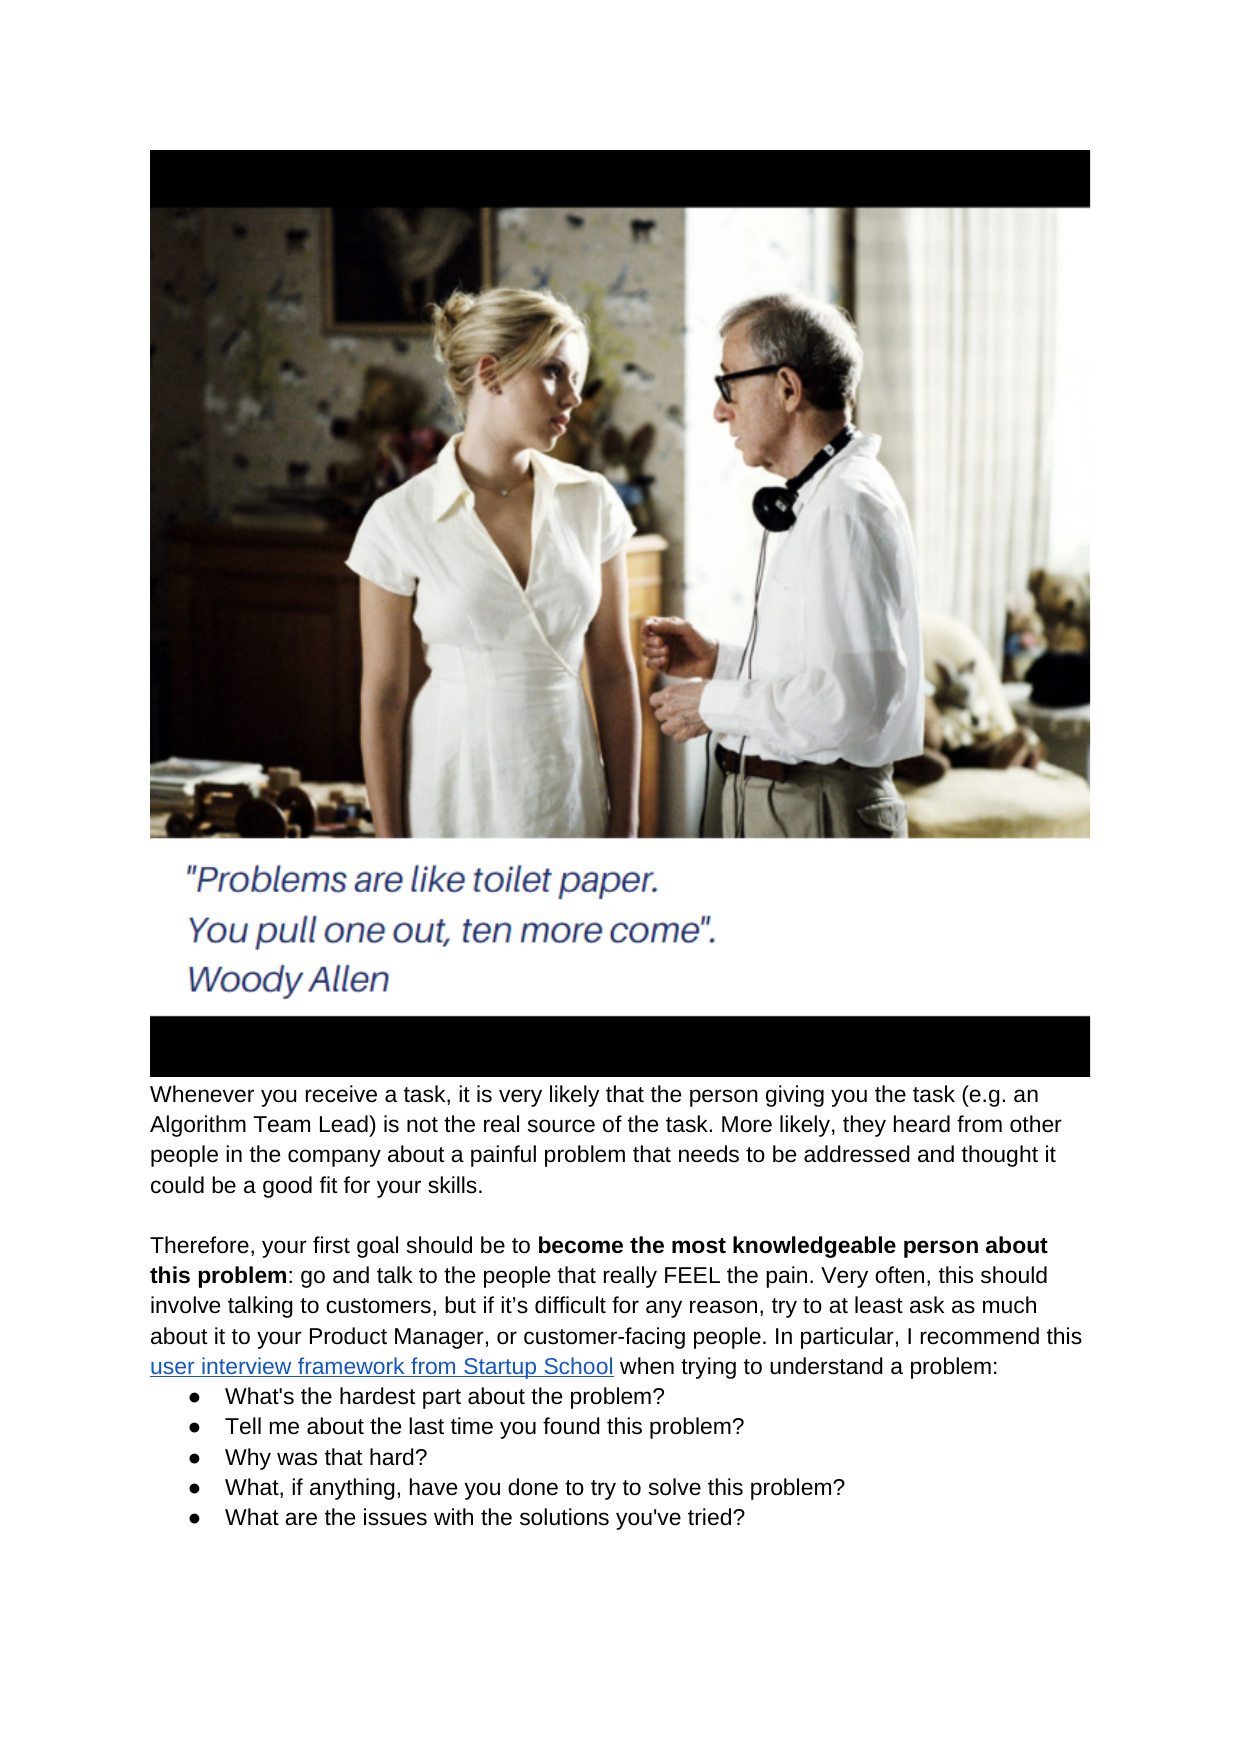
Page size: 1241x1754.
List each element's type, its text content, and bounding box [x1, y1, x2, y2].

picture [150, 150, 1091, 1077]
text Whenever you receive a task, it is very likely that the person giving you the task (e.g. an Algorithm Team Lead) is not the real source of the task. More likely, they heard from other people in the company about a painful problem that needs to be addressed and thought it could be a good fit for your skills. [150, 1081, 1090, 1198]
list Why was that hard? [187, 1443, 1090, 1470]
list What's the hardest part about the problem? [187, 1383, 1090, 1409]
list What are the issues with the solutions you've tried? [187, 1504, 1090, 1530]
list What, if anything, have you done to try to solve this problem? [187, 1474, 1090, 1500]
text Therefore, your first goal should be to become the most knowledgeable person about this problem: go and talk to the people that really FEEL the pain. Very often, this should involve talking to customers, but if it’s difficult for any reason, try to at least ask as much about it to your Product Manager, or customer-facing people. In particular, I recommend this user interview framework from Startup School when trying to understand a problem: [150, 1232, 1090, 1379]
list Tell me about the last time you found this problem? [187, 1413, 1090, 1439]
